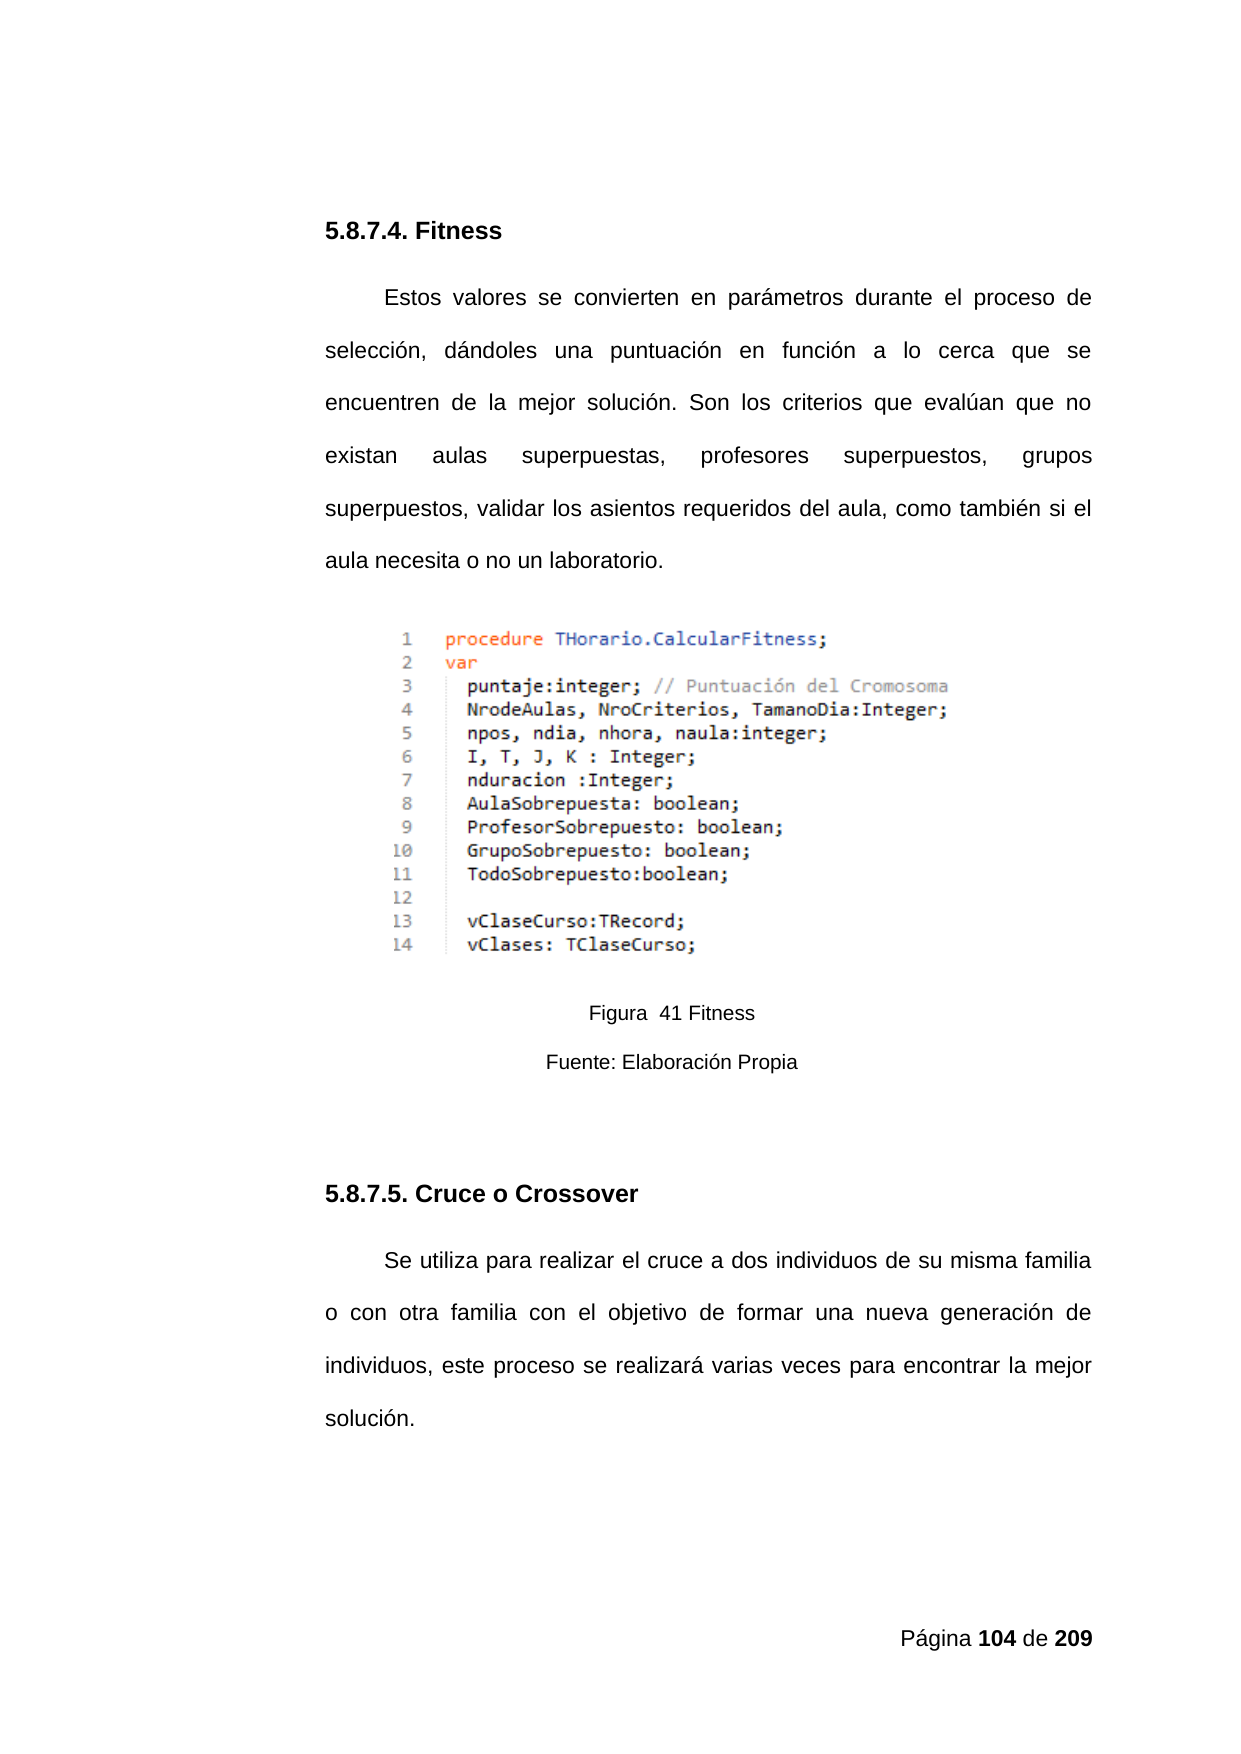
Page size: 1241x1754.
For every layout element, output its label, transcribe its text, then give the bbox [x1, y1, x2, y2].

text Estos valores se convierten en parámetros durante el proceso de selección, dándoles una puntuación en función a lo cerca que se encuentren de la mejor solución. Son los criterios que evalúan que no existan aulas superpuestas, profesores superpuestos, grupos superpuestos, validar los asientos requeridos del aula, como también si el aula necesita o no un laboratorio. [325, 284, 1092, 574]
text Figura 47 Fitness [177, 1001, 1092, 1024]
text Se utiliza para realizar el cruce a dos individuos de su misma familia o con otra familia con el objetivo de formar una nueva generación de individuos, este proceso se realizará varias veces para encontrar la mejor solución. [325, 1247, 1092, 1431]
text Fuente: Elaboración Propia [177, 1049, 1092, 1073]
text 5.8.7.4. Fitness [251, 216, 1092, 244]
picture [394, 625, 960, 962]
text 5.8.7.5. Cruce o Crossover [251, 1178, 1092, 1207]
